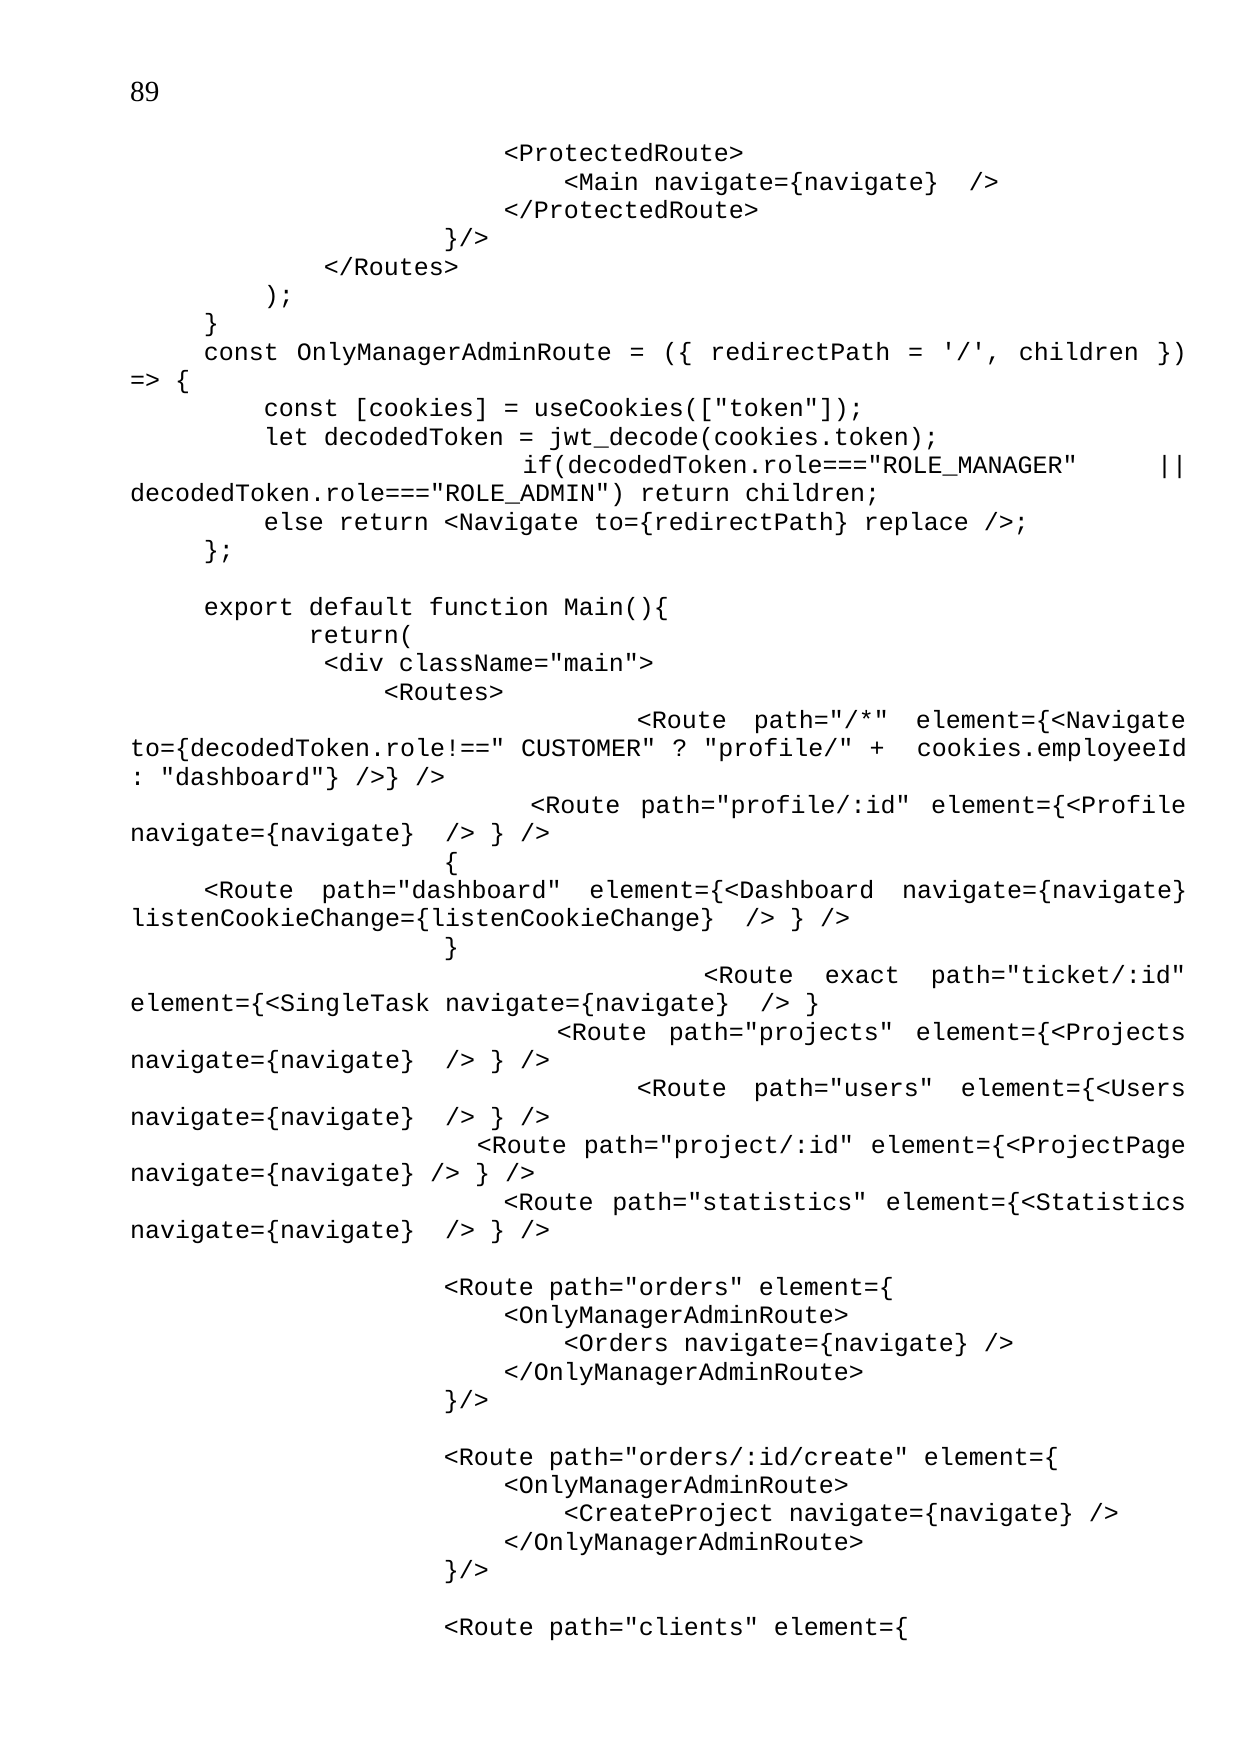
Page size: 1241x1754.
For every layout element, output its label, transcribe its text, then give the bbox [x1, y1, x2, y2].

text ); [130, 283, 1187, 311]
text <Route path="orders/:id/create" element={ [130, 1444, 1187, 1473]
text }/> [130, 226, 1187, 254]
text <Routes> [130, 679, 1187, 708]
text <Route path="clients" element={ [130, 1614, 1187, 1643]
text if(decodedToken.role==="ROLE_MANAGER" || decodedToken.role==="ROLE_ADMIN") return children; [130, 453, 1187, 509]
text <ProtectedRoute> [130, 141, 1187, 169]
text <OnlyManagerAdminRoute> [130, 1303, 1187, 1331]
text <Route path="projects" element={<Projects navigate={navigate} /> } /> [130, 1019, 1187, 1076]
text <Main navigate={navigate} /> [130, 169, 1187, 198]
text <Route path="orders" element={ [130, 1274, 1187, 1303]
text export default function Main(){ [130, 594, 1187, 623]
text }; [130, 538, 1187, 566]
text <OnlyManagerAdminRoute> [130, 1473, 1187, 1501]
text return( [130, 623, 1187, 651]
text <Route path="statistics" element={<Statistics navigate={navigate} /> } /> [130, 1189, 1187, 1246]
text </Routes> [130, 254, 1187, 283]
text </ProtectedRoute> [130, 198, 1187, 226]
text const [cookies] = useCookies(["token"]); [130, 396, 1187, 424]
text <Route path="users" element={<Users navigate={navigate} /> } /> [130, 1076, 1187, 1133]
text }/> [130, 1558, 1187, 1586]
text { [130, 849, 1187, 878]
text <Route path="dashboard" element={<Dashboard navigate={navigate} listenCookieChange={listenCookieChange} /> } /> [130, 878, 1187, 934]
text else return <Navigate to={redirectPath} replace />; [130, 509, 1187, 538]
text let decodedToken = jwt_decode(cookies.token); [130, 424, 1187, 453]
text <Route path="/*" element={<Navigate to={decodedToken.role!==" CUSTOMER" ? "profile/" + cookies.employeeId : "dashboard"} />} /> [130, 708, 1187, 793]
text } [130, 311, 1187, 339]
text </OnlyManagerAdminRoute> [130, 1359, 1187, 1388]
text }/> [130, 1388, 1187, 1416]
text <CreateProject navigate={navigate} /> [130, 1501, 1187, 1529]
text <Orders navigate={navigate} /> [130, 1331, 1187, 1359]
text <Route exact path="ticket/:id" element={<SingleTask navigate={navigate} /> } [130, 963, 1187, 1019]
text const OnlyManagerAdminRoute = ({ redirectPath = '/', children }) => { [130, 339, 1187, 396]
text <Route path="profile/:id" element={<Profile navigate={navigate} /> } /> [130, 793, 1187, 849]
text <Route path="project/:id" element={<ProjectPage navigate={navigate} /> } /> [130, 1133, 1187, 1189]
text } [130, 934, 1187, 963]
text </OnlyManagerAdminRoute> [130, 1529, 1187, 1558]
text <div className="main"> [130, 651, 1187, 679]
